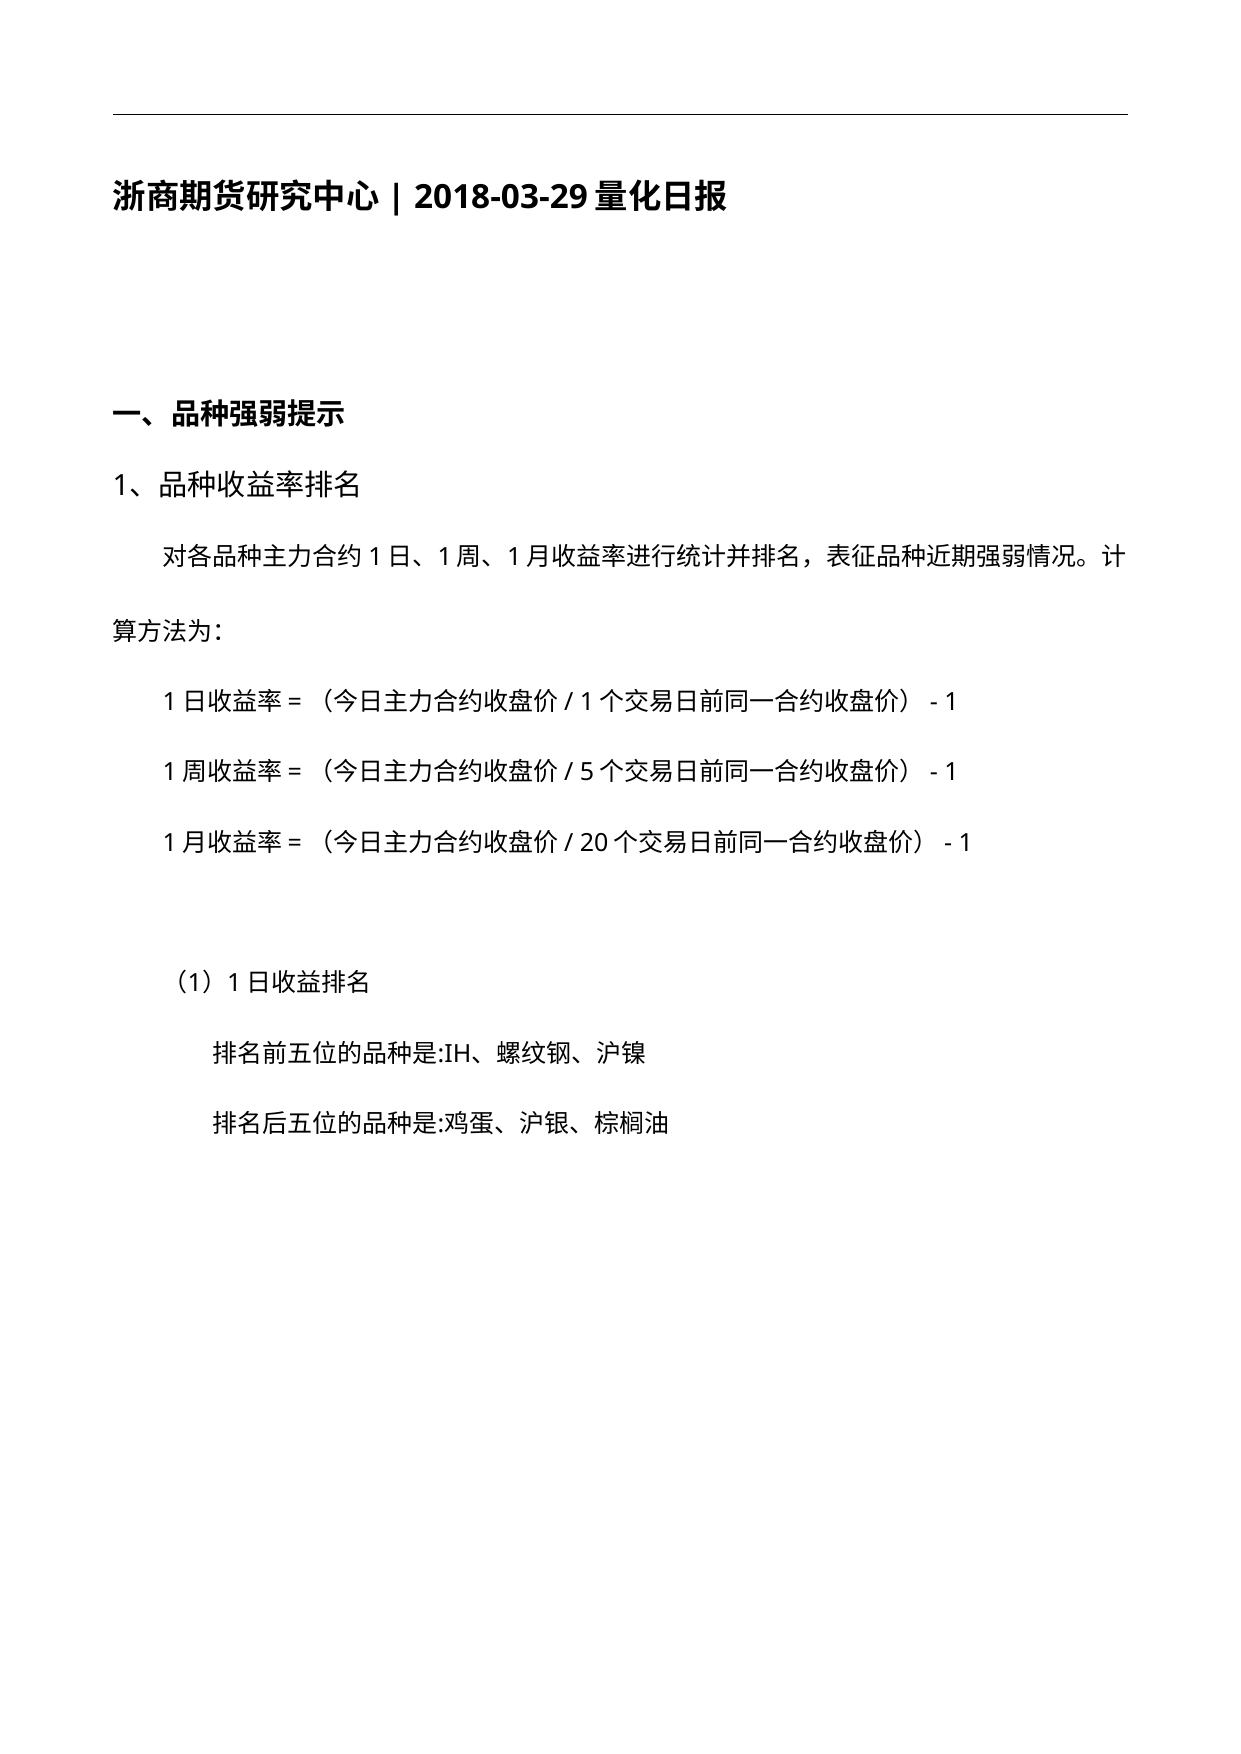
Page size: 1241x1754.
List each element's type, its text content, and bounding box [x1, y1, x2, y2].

text 1月收益率 = （今日主力合约收盘价 / 20个交易日前同一合约收盘价） - 1 [112, 808, 1128, 873]
text 1日收益率 = （今日主力合约收盘价 / 1个交易日前同一合约收盘价） - 1 [112, 667, 1128, 732]
text 浙商期货研究中心 | 2018-03-29量化日报 [112, 162, 1128, 227]
text 一、品种强弱提示 [112, 379, 1128, 444]
text 1、品种收益率排名 [112, 451, 1128, 516]
text 1周收益率 = （今日主力合约收盘价 / 5个交易日前同一合约收盘价） - 1 [112, 737, 1128, 802]
text 排名前五位的品种是:IH、螺纹钢、沪镍 [150, 1019, 1128, 1084]
text （1）1日收益排名 [112, 948, 1128, 1013]
text 对各品种主力合约1日、1周、1月收益率进行统计并排名，表征品种近期强弱情况。计算方法为： [112, 522, 1128, 662]
text 排名后五位的品种是:鸡蛋、沪银、棕榈油 [112, 1089, 1128, 1154]
